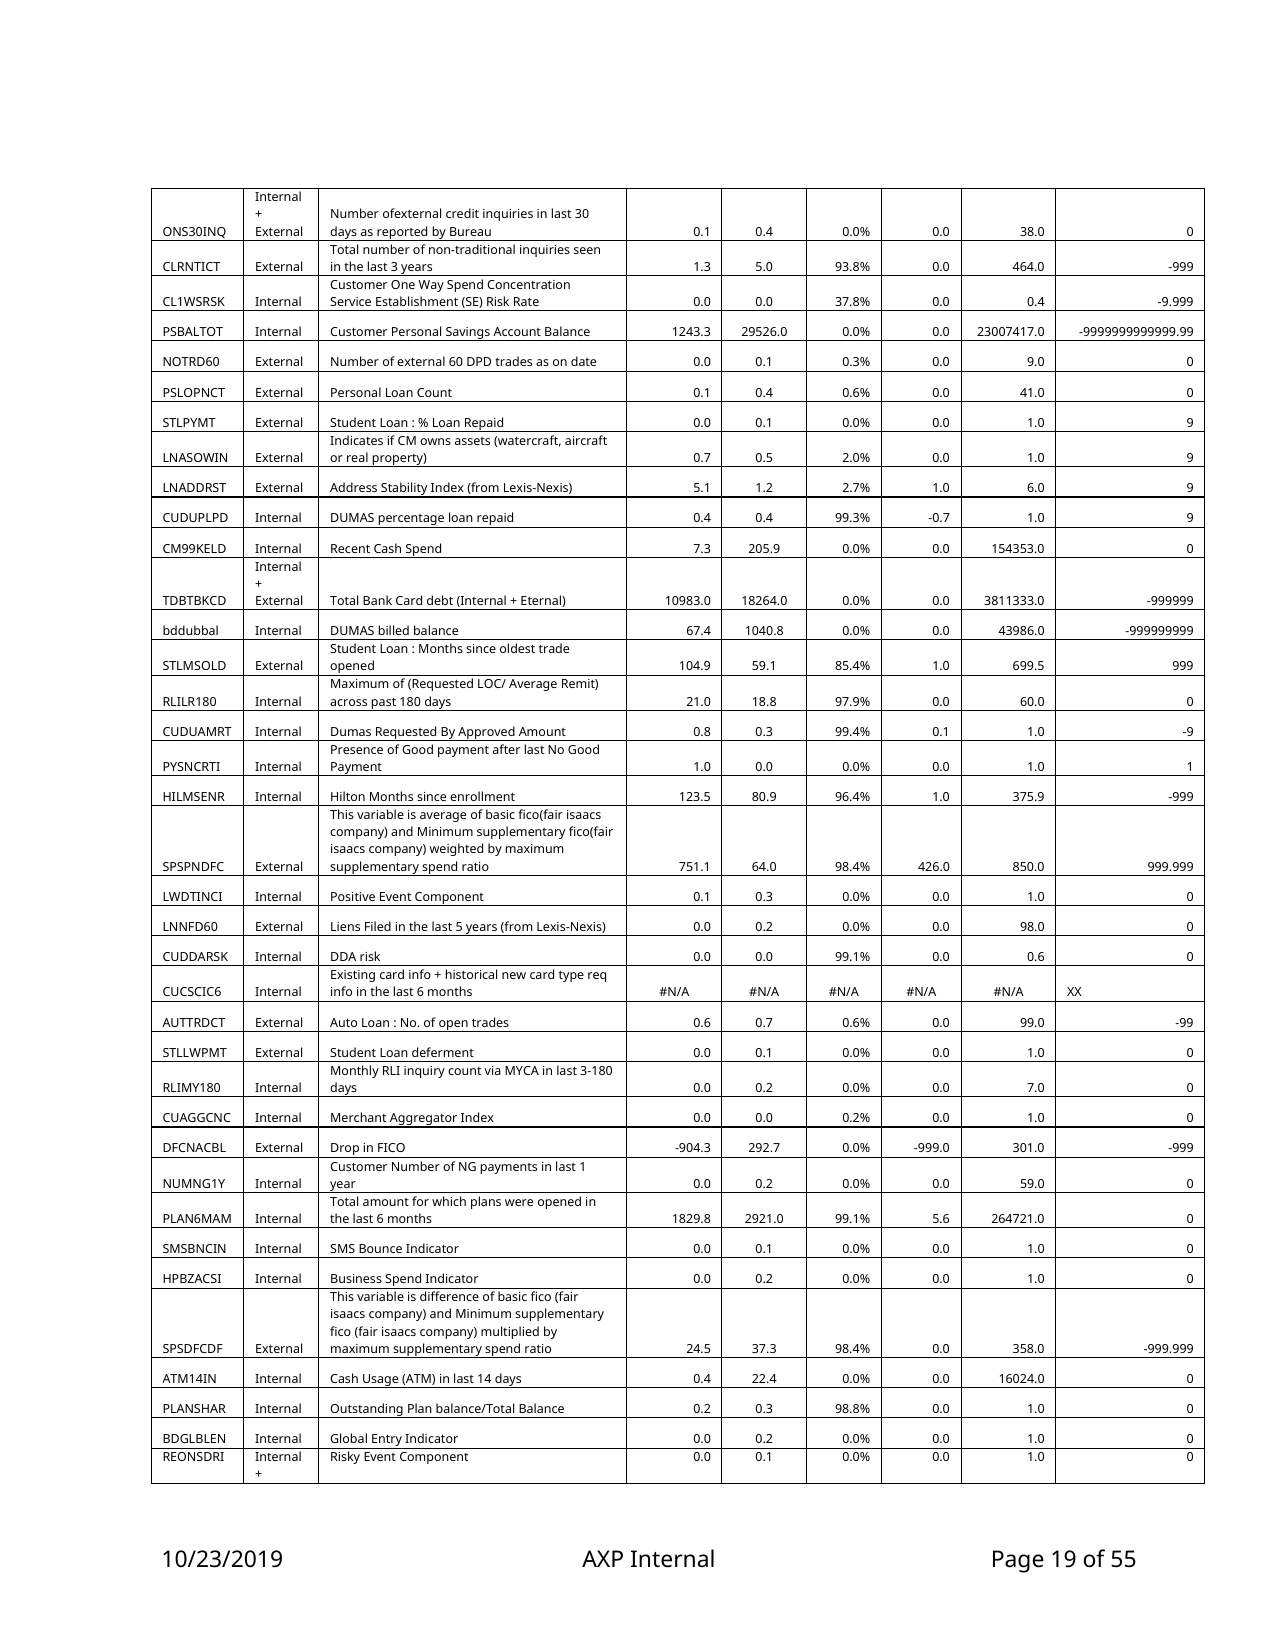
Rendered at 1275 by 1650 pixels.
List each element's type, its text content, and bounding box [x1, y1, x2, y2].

table_cell CUDUPLPD [152, 498, 243, 527]
table_cell 0.0 [882, 276, 961, 310]
table_cell 37.8% [807, 276, 881, 310]
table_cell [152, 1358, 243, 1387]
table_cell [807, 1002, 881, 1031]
table_cell 43986.0 [962, 610, 1055, 639]
table_cell 0.0% [807, 876, 881, 905]
table_cell 154353.0 [962, 528, 1055, 557]
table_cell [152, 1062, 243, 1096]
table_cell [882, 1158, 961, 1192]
table_cell Address Stability Index (from Lexis-Nexis) [319, 467, 626, 496]
table_cell 2.0% [807, 432, 881, 466]
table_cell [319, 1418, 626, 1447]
table_cell External [244, 241, 318, 275]
table_cell 0.0 [627, 402, 721, 431]
table_cell 0.0 [882, 876, 961, 905]
table_cell -999 [1056, 776, 1204, 805]
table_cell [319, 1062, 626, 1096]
table_cell 699.5 [962, 640, 1055, 674]
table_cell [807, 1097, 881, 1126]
table_cell CUDUAMRT [152, 711, 243, 740]
table_cell Internal [244, 676, 318, 710]
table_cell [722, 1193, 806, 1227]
table_cell 205.9 [722, 528, 806, 557]
table_cell 0.0 [882, 936, 961, 965]
table_cell 97.9% [807, 676, 881, 710]
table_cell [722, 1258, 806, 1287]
table_cell Internal [244, 741, 318, 775]
table_cell PSLOPNCT [152, 372, 243, 401]
table_cell 9 [1056, 432, 1204, 466]
table_cell 9 [1056, 467, 1204, 496]
table_cell 0.0 [627, 906, 721, 935]
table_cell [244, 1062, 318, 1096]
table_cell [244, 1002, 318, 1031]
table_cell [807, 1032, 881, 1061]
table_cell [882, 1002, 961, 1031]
table_cell Indicates if CM owns assets (watercraft, aircraft or real property) [319, 432, 626, 466]
table_cell 59.1 [722, 640, 806, 674]
table_cell RLILR180 [152, 676, 243, 710]
table_cell STLMSOLD [152, 640, 243, 674]
table_cell Dumas Requested By Approved Amount [319, 711, 626, 740]
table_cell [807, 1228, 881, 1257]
table_cell LNADDRST [152, 467, 243, 496]
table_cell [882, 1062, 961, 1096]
table_cell 0.7 [627, 432, 721, 466]
table_cell CUDDARSK [152, 936, 243, 965]
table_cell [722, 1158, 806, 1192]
table_cell 10983.0 [627, 558, 721, 609]
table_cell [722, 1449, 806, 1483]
table_cell 0.0 [882, 189, 961, 240]
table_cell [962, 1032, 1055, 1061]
table_cell 21.0 [627, 676, 721, 710]
table_cell 0.0 [882, 610, 961, 639]
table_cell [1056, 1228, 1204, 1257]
table_cell 0.4 [722, 498, 806, 527]
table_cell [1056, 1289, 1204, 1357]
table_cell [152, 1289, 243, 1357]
table_cell -999999 [1056, 558, 1204, 609]
table_cell 999 [1056, 640, 1204, 674]
table_cell Internal [244, 528, 318, 557]
table_cell 0.1 [882, 711, 961, 740]
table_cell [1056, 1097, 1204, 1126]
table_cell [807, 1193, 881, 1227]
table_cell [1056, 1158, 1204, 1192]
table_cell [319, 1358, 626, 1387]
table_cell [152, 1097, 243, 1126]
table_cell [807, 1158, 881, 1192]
table_cell 0.0% [807, 189, 881, 240]
table_cell 0 [1056, 936, 1204, 965]
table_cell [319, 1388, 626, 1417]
table_cell 80.9 [722, 776, 806, 805]
table_cell DDA risk [319, 936, 626, 965]
table_cell 0.4 [627, 498, 721, 527]
table_cell ONS30INQ [152, 189, 243, 240]
table_cell 0.4 [722, 189, 806, 240]
table_cell 1.0 [882, 776, 961, 805]
table_cell CM99KELD [152, 528, 243, 557]
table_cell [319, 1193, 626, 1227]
table_cell 0.0 [627, 936, 721, 965]
table_cell 0.0% [807, 311, 881, 340]
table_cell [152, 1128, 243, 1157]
table_cell 1.2 [722, 467, 806, 496]
table_cell 0.1 [722, 402, 806, 431]
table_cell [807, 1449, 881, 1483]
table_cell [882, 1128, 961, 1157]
table_cell 0.0 [882, 402, 961, 431]
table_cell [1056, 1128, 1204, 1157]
table_cell 38.0 [962, 189, 1055, 240]
table_cell 104.9 [627, 640, 721, 674]
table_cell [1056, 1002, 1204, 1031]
table_cell 96.4% [807, 776, 881, 805]
table_cell 18.8 [722, 676, 806, 710]
table_cell 0.0% [807, 528, 881, 557]
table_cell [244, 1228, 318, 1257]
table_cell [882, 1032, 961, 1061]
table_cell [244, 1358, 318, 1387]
table_cell Student Loan : Months since oldest trade opened [319, 640, 626, 674]
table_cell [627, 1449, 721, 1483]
table_cell 0.0 [882, 741, 961, 775]
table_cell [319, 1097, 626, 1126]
table_cell 0.1 [627, 876, 721, 905]
table_cell Internal [244, 776, 318, 805]
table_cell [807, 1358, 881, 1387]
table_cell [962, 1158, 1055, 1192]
table_cell External [244, 372, 318, 401]
table_cell Student Loan : % Loan Repaid [319, 402, 626, 431]
table_cell DUMAS billed balance [319, 610, 626, 639]
table_cell 0 [1056, 906, 1204, 935]
table_cell 18264.0 [722, 558, 806, 609]
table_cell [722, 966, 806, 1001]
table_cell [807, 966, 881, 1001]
table_cell 98.4% [807, 806, 881, 875]
table_cell 999.999 [1056, 806, 1204, 875]
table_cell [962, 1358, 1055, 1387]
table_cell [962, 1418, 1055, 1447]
table_cell 0.5 [722, 432, 806, 466]
table_cell 1.0 [882, 640, 961, 674]
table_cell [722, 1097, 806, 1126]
table_cell 0.0 [722, 936, 806, 965]
table_cell 1 [1056, 741, 1204, 775]
table_cell Total number of non-traditional inquiries seen in the last 3 years [319, 241, 626, 275]
table_cell 5.0 [722, 241, 806, 275]
table_cell 0 [1056, 528, 1204, 557]
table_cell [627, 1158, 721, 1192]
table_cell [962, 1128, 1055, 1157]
table_cell Internal [244, 276, 318, 310]
table_cell Liens Filed in the last 5 years (from Lexis-Nexis) [319, 906, 626, 935]
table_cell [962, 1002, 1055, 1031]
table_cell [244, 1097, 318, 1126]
table_cell 64.0 [722, 806, 806, 875]
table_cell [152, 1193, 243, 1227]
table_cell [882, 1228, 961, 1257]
table_cell 0.1 [627, 372, 721, 401]
table_cell Customer One Way Spend Concentration Service Establishment (SE) Risk Rate [319, 276, 626, 310]
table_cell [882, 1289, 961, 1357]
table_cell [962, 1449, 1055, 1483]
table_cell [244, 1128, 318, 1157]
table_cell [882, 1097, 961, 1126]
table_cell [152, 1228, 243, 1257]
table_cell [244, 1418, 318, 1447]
table_cell 0.0 [882, 906, 961, 935]
table_cell -999 [1056, 241, 1204, 275]
table_cell NOTRD60 [152, 341, 243, 371]
table_cell 1.0 [962, 402, 1055, 431]
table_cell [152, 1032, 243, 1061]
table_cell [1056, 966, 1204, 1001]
table_cell CL1WSRSK [152, 276, 243, 310]
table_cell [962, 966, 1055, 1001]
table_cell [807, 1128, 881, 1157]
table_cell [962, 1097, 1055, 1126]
table_cell 123.5 [627, 776, 721, 805]
table_cell 0.0 [882, 432, 961, 466]
table_cell 0 [1056, 676, 1204, 710]
table_cell LWDTINCI [152, 876, 243, 905]
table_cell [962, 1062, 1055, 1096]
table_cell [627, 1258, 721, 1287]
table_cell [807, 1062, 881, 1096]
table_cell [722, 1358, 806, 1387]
table_cell Number ofexternal credit inquiries in last 30 days as reported by Bureau [319, 189, 626, 240]
table_cell 0.0 [627, 341, 721, 371]
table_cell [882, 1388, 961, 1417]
table_cell 9 [1056, 402, 1204, 431]
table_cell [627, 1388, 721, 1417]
table_cell 0.0 [882, 241, 961, 275]
table_cell 0.0% [807, 402, 881, 431]
table_cell 464.0 [962, 241, 1055, 275]
table_cell Total Bank Card debt (Internal + Eternal) [319, 558, 626, 609]
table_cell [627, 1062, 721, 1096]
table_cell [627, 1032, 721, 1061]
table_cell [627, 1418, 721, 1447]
table_cell 0.2 [722, 906, 806, 935]
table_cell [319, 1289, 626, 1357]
table_cell 1.0 [962, 741, 1055, 775]
table_cell CLRNTICT [152, 241, 243, 275]
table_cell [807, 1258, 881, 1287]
table_cell External [244, 341, 318, 371]
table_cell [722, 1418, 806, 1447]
table_cell 0.0% [807, 906, 881, 935]
table_cell Internal + External [244, 189, 318, 240]
table_cell External [244, 467, 318, 496]
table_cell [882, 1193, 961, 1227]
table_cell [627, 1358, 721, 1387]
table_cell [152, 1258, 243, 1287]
table_cell 0.8 [627, 711, 721, 740]
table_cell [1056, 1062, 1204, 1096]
table_cell PYSNCRTI [152, 741, 243, 775]
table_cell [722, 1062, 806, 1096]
table_cell 0.0 [722, 276, 806, 310]
table_cell Internal [244, 876, 318, 905]
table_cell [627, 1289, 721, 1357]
table_cell 0.0% [807, 610, 881, 639]
table_cell SPSPNDFC [152, 806, 243, 875]
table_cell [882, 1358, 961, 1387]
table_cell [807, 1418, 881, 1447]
table_cell STLPYMT [152, 402, 243, 431]
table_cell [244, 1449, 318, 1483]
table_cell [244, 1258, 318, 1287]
table_cell 375.9 [962, 776, 1055, 805]
table_cell 60.0 [962, 676, 1055, 710]
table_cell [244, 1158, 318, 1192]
table_cell -9.999 [1056, 276, 1204, 310]
table_cell 0.0 [882, 676, 961, 710]
table_cell Internal + External [244, 558, 318, 609]
table_cell 0 [1056, 341, 1204, 371]
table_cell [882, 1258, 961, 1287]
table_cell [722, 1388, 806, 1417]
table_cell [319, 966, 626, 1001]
table_cell Number of external 60 DPD trades as on date [319, 341, 626, 371]
table_cell Hilton Months since enrollment [319, 776, 626, 805]
table_cell 0 [1056, 876, 1204, 905]
table_cell CUCSCIC6 [152, 966, 243, 1001]
table_cell 0.0 [882, 341, 961, 371]
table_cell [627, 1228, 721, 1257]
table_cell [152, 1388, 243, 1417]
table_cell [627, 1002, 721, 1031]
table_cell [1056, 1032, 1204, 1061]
table_cell 93.8% [807, 241, 881, 275]
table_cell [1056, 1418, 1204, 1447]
table_cell 0.0% [807, 741, 881, 775]
table_cell 1.0 [962, 876, 1055, 905]
table_cell 7.3 [627, 528, 721, 557]
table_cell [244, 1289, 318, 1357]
table_cell PSBALTOT [152, 311, 243, 340]
table_cell Customer Personal Savings Account Balance [319, 311, 626, 340]
table_cell 0.6% [807, 372, 881, 401]
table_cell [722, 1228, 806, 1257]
table_cell 41.0 [962, 372, 1055, 401]
table_cell LNNFD60 [152, 906, 243, 935]
table_cell -0.7 [882, 498, 961, 527]
table_cell 98.0 [962, 906, 1055, 935]
table_cell 5.1 [627, 467, 721, 496]
table_cell External [244, 640, 318, 674]
table_cell 0.1 [722, 341, 806, 371]
table_cell 0.3 [722, 711, 806, 740]
table_cell 0.0 [882, 558, 961, 609]
table_cell 67.4 [627, 610, 721, 639]
table_cell 99.4% [807, 711, 881, 740]
table_cell TDBTBKCD [152, 558, 243, 609]
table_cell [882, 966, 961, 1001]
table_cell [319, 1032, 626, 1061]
table_cell 0.0 [722, 741, 806, 775]
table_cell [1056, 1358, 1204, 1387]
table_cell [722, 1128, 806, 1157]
table_cell 2.7% [807, 467, 881, 496]
table_cell External [244, 806, 318, 875]
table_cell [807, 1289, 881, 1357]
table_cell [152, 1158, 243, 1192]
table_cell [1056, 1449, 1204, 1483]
table_cell 0.0% [807, 558, 881, 609]
table_cell 0.3 [722, 876, 806, 905]
table_cell 1.0 [882, 467, 961, 496]
table_cell Personal Loan Count [319, 372, 626, 401]
table_cell 99.1% [807, 936, 881, 965]
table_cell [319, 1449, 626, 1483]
table_cell Internal [244, 498, 318, 527]
table_cell 85.4% [807, 640, 881, 674]
table_cell 0.0 [882, 528, 961, 557]
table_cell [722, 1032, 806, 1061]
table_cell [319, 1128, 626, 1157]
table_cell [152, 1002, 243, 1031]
table_cell This variable is average of basic fico(fair isaacs company) and Minimum supplementary fico(fair isaacs company) weighted by maximum supplementary spend ratio [319, 806, 626, 875]
table_cell -999999999 [1056, 610, 1204, 639]
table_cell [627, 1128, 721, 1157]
table_cell 1.3 [627, 241, 721, 275]
table_cell 23007417.0 [962, 311, 1055, 340]
table_cell 99.3% [807, 498, 881, 527]
table_cell External [244, 402, 318, 431]
table_cell 0.3% [807, 341, 881, 371]
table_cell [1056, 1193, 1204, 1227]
table_cell 1243.3 [627, 311, 721, 340]
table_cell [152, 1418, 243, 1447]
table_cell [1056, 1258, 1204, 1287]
table_cell LNASOWIN [152, 432, 243, 466]
table_cell Internal [244, 711, 318, 740]
table_cell 751.1 [627, 806, 721, 875]
table_cell 1.0 [962, 711, 1055, 740]
table_cell Presence of Good payment after last No Good Payment [319, 741, 626, 775]
table_cell 1.0 [962, 498, 1055, 527]
table_cell 426.0 [882, 806, 961, 875]
table_cell Internal [244, 610, 318, 639]
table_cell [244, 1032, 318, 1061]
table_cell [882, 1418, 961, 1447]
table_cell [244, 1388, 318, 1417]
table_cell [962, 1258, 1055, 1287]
table_cell 0 [1056, 189, 1204, 240]
table_cell HILMSENR [152, 776, 243, 805]
table_cell 1.0 [962, 432, 1055, 466]
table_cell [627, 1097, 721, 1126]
table_cell 0 [1056, 372, 1204, 401]
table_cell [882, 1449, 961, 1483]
table_cell External [244, 906, 318, 935]
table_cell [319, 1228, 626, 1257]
table_cell 6.0 [962, 467, 1055, 496]
table_cell 9.0 [962, 341, 1055, 371]
table_cell 850.0 [962, 806, 1055, 875]
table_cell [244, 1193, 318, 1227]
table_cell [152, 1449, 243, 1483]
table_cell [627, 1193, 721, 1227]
table_cell 9 [1056, 498, 1204, 527]
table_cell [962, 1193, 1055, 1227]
table_cell 0.4 [962, 276, 1055, 310]
table_cell 1040.8 [722, 610, 806, 639]
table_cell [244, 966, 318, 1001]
table_cell 0.0 [627, 276, 721, 310]
table_cell 0.0 [882, 372, 961, 401]
table_cell 1.0 [627, 741, 721, 775]
table_cell 0.4 [722, 372, 806, 401]
table_cell 0.1 [627, 189, 721, 240]
table_cell Recent Cash Spend [319, 528, 626, 557]
table_cell DUMAS percentage loan repaid [319, 498, 626, 527]
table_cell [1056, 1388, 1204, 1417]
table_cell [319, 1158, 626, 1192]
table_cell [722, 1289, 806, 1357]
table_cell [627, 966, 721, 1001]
table_cell Positive Event Component [319, 876, 626, 905]
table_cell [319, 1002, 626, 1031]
table_cell 0.6 [962, 936, 1055, 965]
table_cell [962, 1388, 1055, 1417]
table_cell External [244, 432, 318, 466]
table_cell -9 [1056, 711, 1204, 740]
table_cell 3811333.0 [962, 558, 1055, 609]
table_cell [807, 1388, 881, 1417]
table_cell Maximum of (Requested LOC/ Average Remit) across past 180 days [319, 676, 626, 710]
table_cell bddubbal [152, 610, 243, 639]
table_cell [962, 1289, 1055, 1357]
table_cell 29526.0 [722, 311, 806, 340]
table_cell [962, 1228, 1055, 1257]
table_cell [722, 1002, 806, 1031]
table_cell Internal [244, 311, 318, 340]
table_cell -9999999999999.99 [1056, 311, 1204, 340]
table_cell 0.0 [882, 311, 961, 340]
table_cell Internal [244, 936, 318, 965]
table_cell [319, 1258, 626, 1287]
